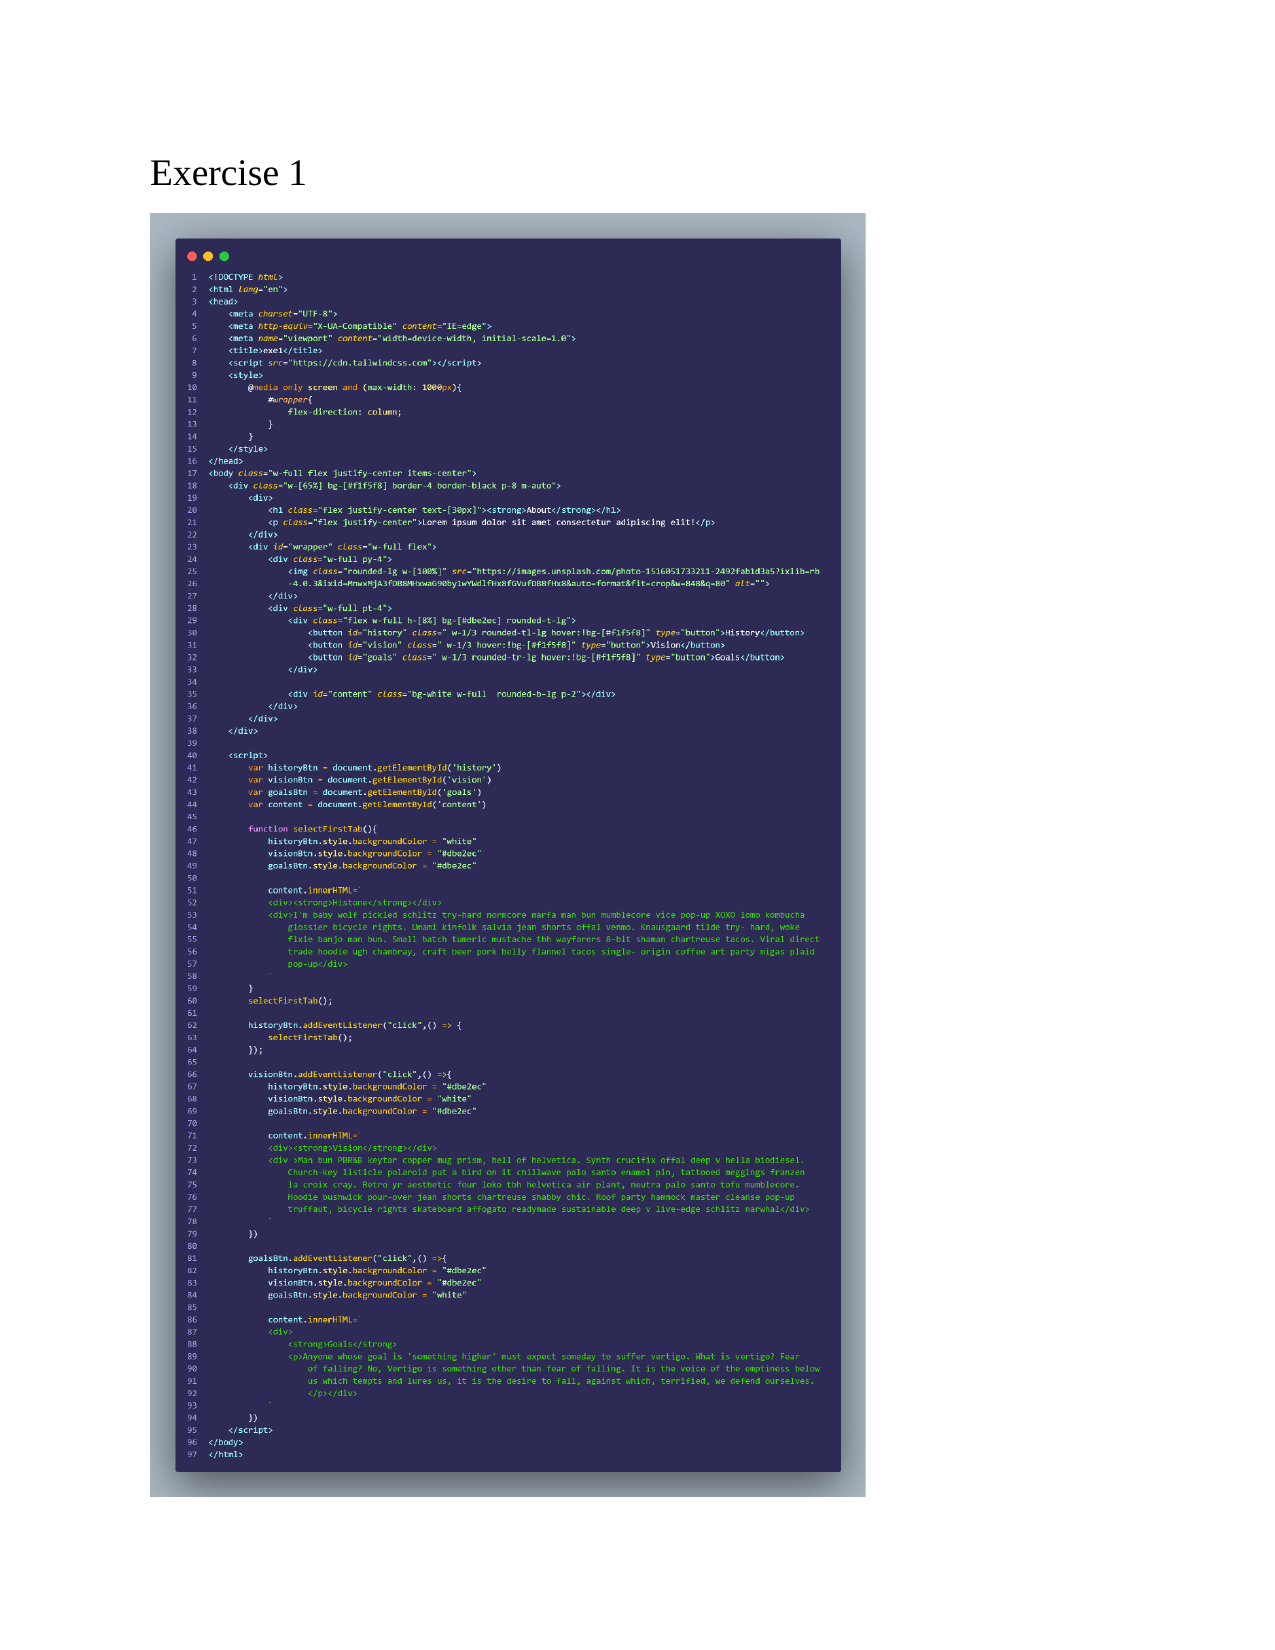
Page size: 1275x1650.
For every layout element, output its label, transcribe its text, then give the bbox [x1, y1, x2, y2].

text Exercise 1 [150, 150, 1125, 193]
picture [150, 213, 866, 1497]
